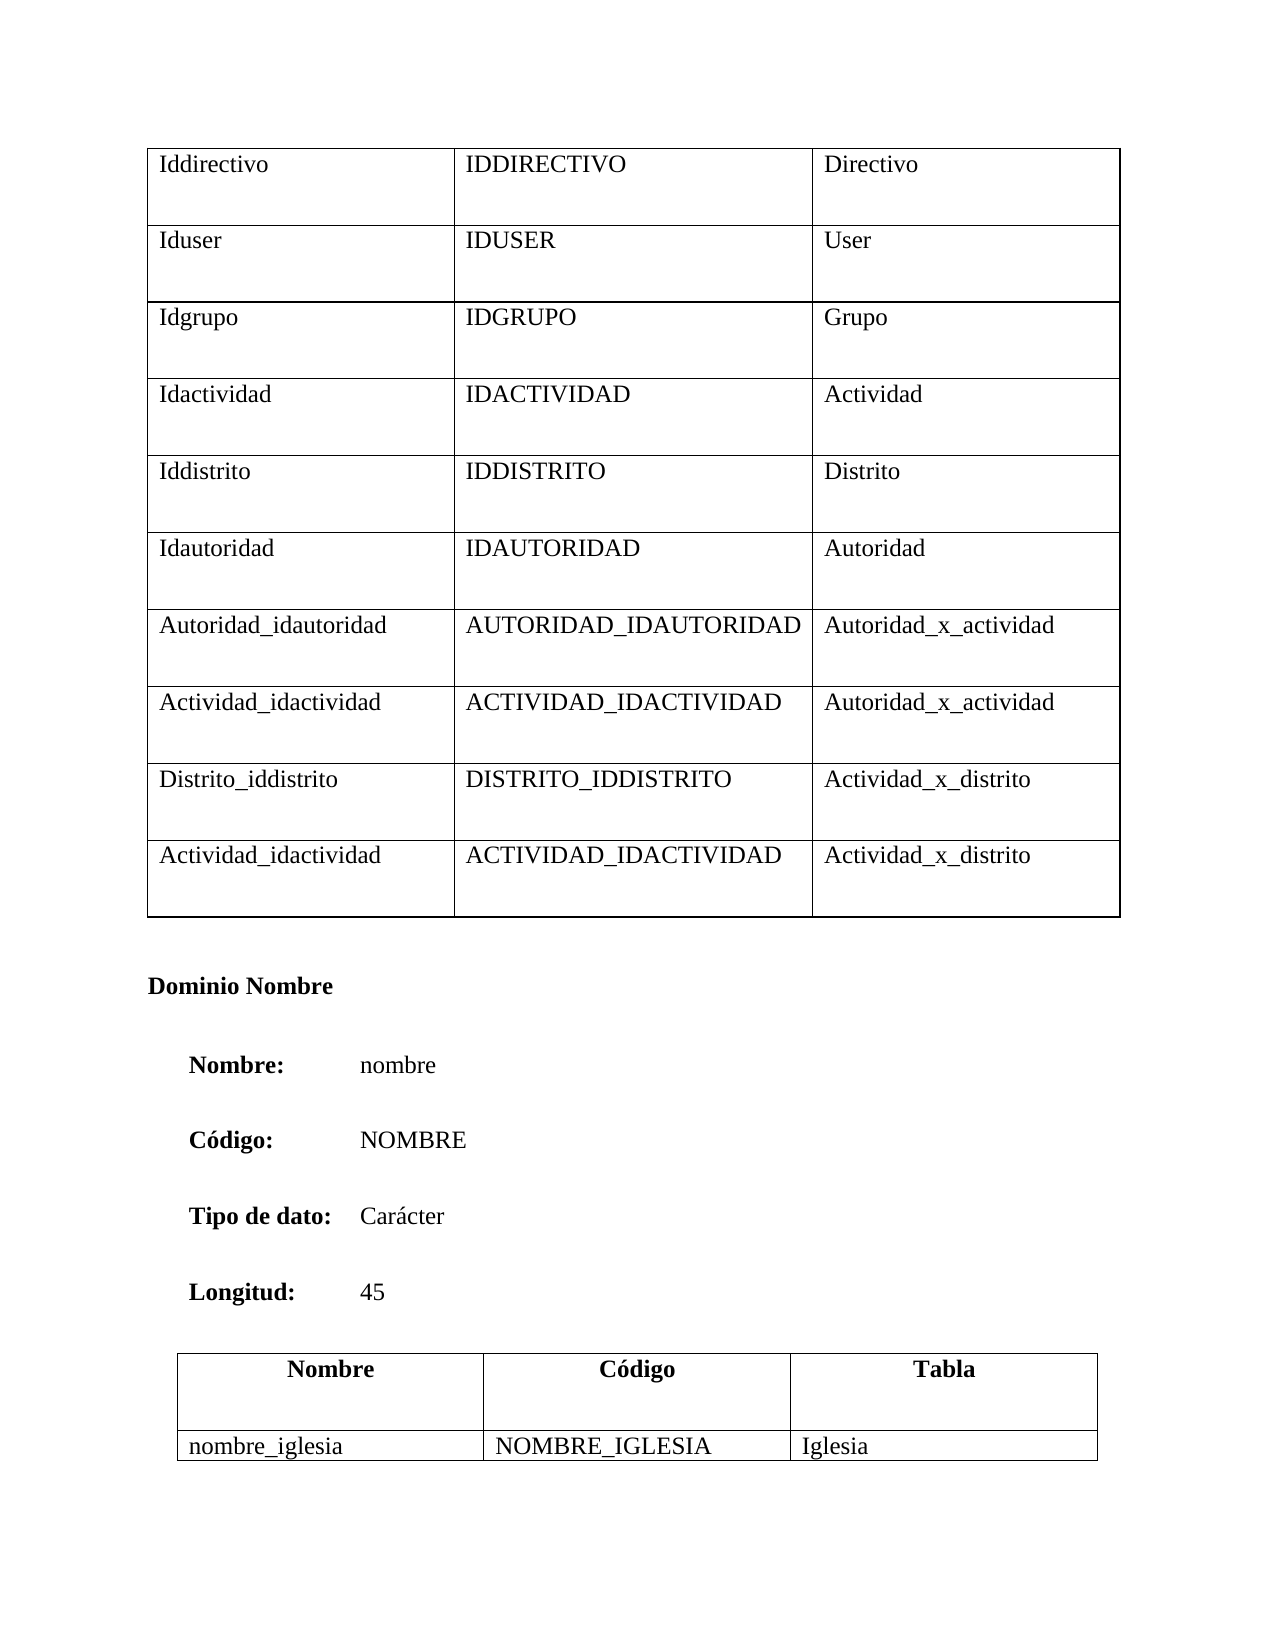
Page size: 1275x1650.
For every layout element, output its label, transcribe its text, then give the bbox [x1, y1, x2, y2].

table_cell ACTIVIDAD_IDACTIVIDAD [455, 687, 812, 763]
table_cell Actividad_idactividad [148, 687, 454, 763]
table_cell Actividad_x_distrito [813, 841, 1119, 916]
table_cell Código [484, 1354, 790, 1430]
table_cell Actividad [813, 379, 1119, 455]
table_cell AUTORIDAD_IDAUTORIDAD [455, 610, 812, 686]
table_cell IDACTIVIDAD [455, 379, 812, 455]
table_cell Iglesia [791, 1431, 1097, 1460]
table_cell IDGRUPO [455, 303, 812, 378]
table_cell Iddistrito [148, 456, 454, 532]
table_cell Distrito_iddistrito [148, 764, 454, 839]
table_cell IDDISTRITO [455, 456, 812, 532]
table_cell Actividad_x_distrito [813, 764, 1119, 839]
table_header Nombre: [178, 1050, 348, 1126]
table_cell Tabla [791, 1354, 1097, 1430]
text Dominio Nombre [148, 971, 1127, 1000]
table_cell NOMBRE [349, 1126, 519, 1201]
table_cell nombre_iglesia [178, 1431, 483, 1460]
table_cell 45 [349, 1277, 519, 1353]
table_cell Longitud: [178, 1277, 348, 1353]
table_cell DISTRITO_IDDISTRITO [455, 764, 812, 839]
table_cell Tipo de dato: [178, 1201, 348, 1277]
table_cell Iduser [148, 226, 454, 301]
table_cell Nombre [178, 1354, 483, 1430]
table_cell Código: [178, 1126, 348, 1201]
table_cell Autoridad_x_actividad [813, 687, 1119, 763]
table_cell Autoridad [813, 533, 1119, 609]
table_cell ACTIVIDAD_IDACTIVIDAD [455, 841, 812, 916]
table_cell Grupo [813, 303, 1119, 378]
table_header nombre [349, 1050, 519, 1126]
table_cell Distrito [813, 456, 1119, 532]
table_cell IDDIRECTIVO [455, 149, 812, 224]
table_cell Carácter [349, 1201, 519, 1277]
table_cell Autoridad_x_actividad [813, 610, 1119, 686]
table_cell Idgrupo [148, 303, 454, 378]
table_cell Actividad_idactividad [148, 841, 454, 916]
table_cell User [813, 226, 1119, 301]
table_cell NOMBRE_IGLESIA [484, 1431, 790, 1460]
table_cell Directivo [813, 149, 1119, 224]
table_cell IDAUTORIDAD [455, 533, 812, 609]
table_cell Idactividad [148, 379, 454, 455]
table_cell Idautoridad [148, 533, 454, 609]
table_cell Autoridad_idautoridad [148, 610, 454, 686]
table_cell Iddirectivo [148, 149, 454, 224]
table_cell IDUSER [455, 226, 812, 301]
